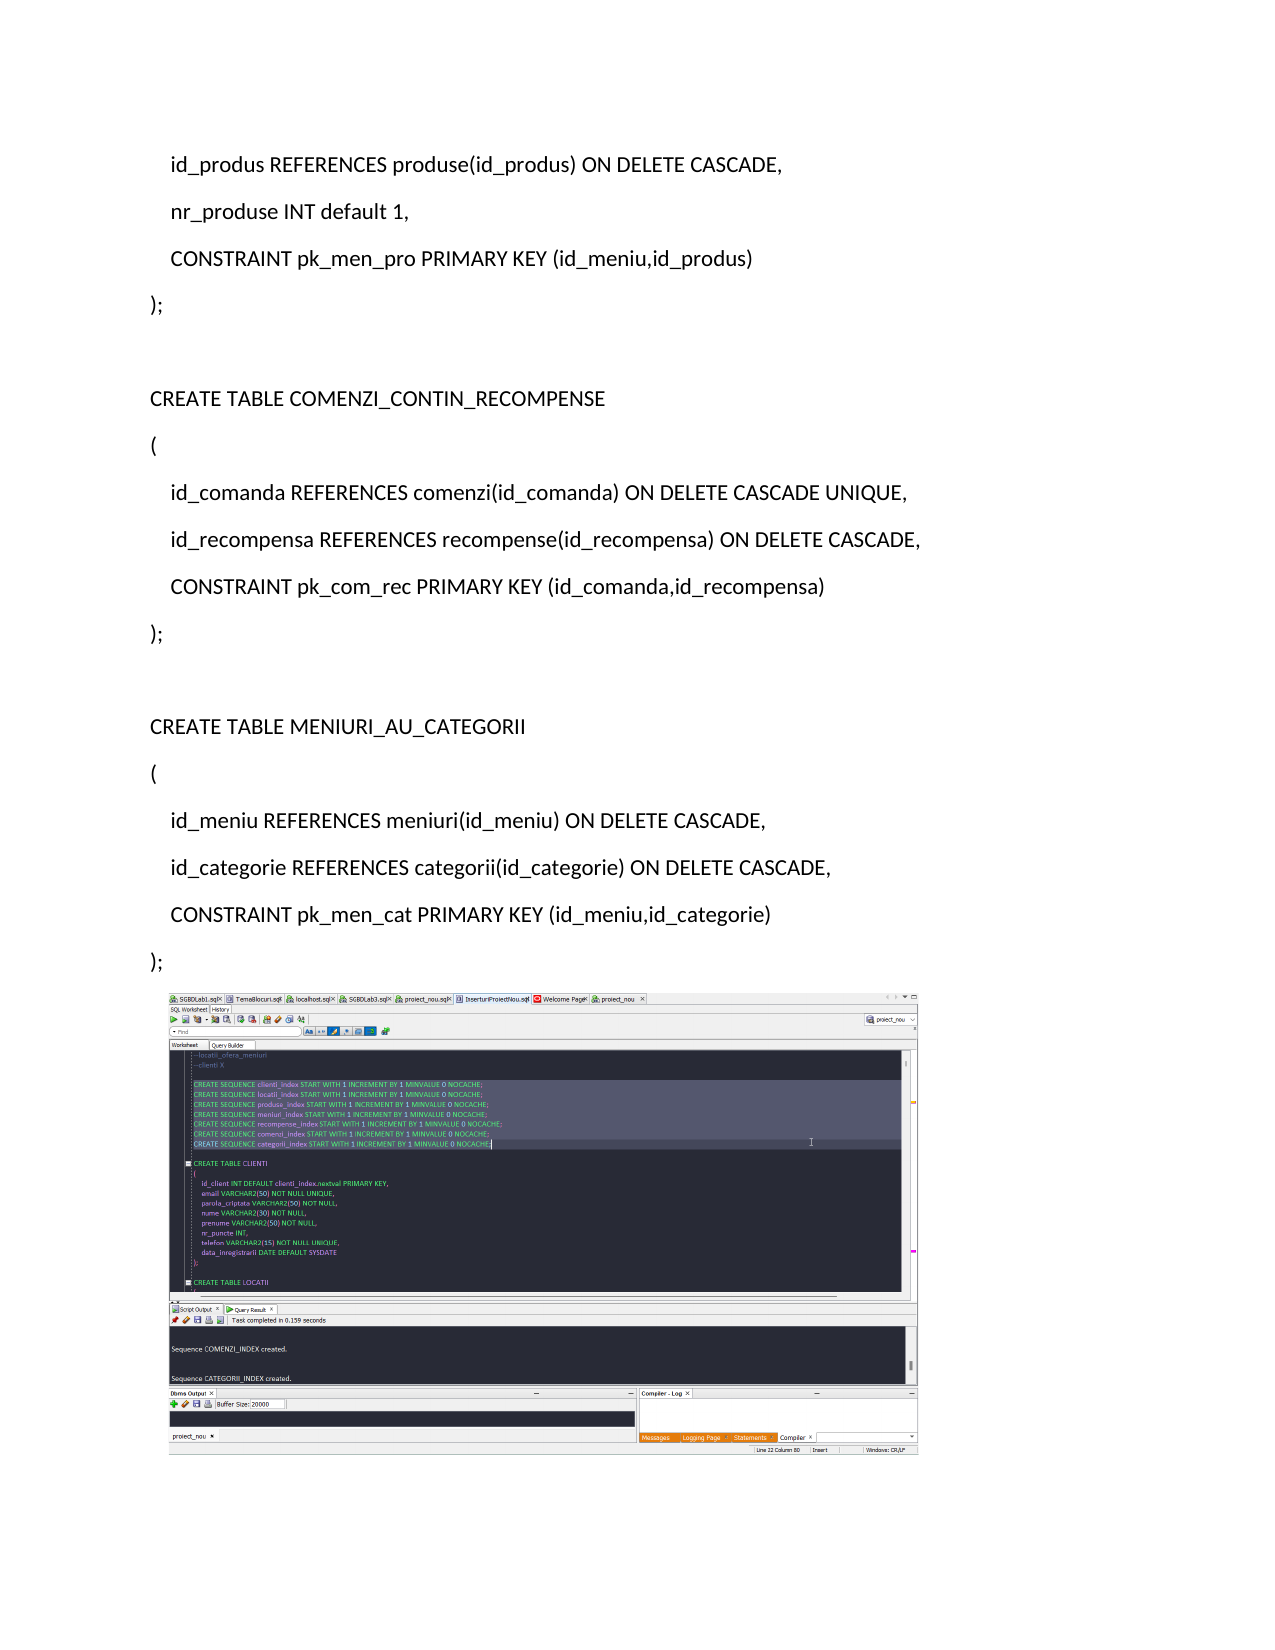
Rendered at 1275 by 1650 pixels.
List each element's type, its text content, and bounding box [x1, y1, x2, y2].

text CONSTRAINT pk_men_pro PRIMARY KEY (id_meniu,id_produs) [150, 244, 1125, 272]
text CONSTRAINT pk_men_cat PRIMARY KEY (id_meniu,id_categorie) [150, 900, 1125, 928]
text id_meniu REFERENCES meniuri(id_meniu) ON DELETE CASCADE, [150, 806, 1125, 834]
text id_categorie REFERENCES categorii(id_categorie) ON DELETE CASCADE, [150, 853, 1125, 881]
text CREATE TABLE MENIURI_AU_CATEGORII [150, 712, 1125, 741]
text id_comanda REFERENCES comenzi(id_comanda) ON DELETE CASCADE UNIQUE, [150, 478, 1125, 506]
text CONSTRAINT pk_com_rec PRIMARY KEY (id_comanda,id_recompensa) [150, 572, 1125, 600]
text ( [150, 431, 1125, 459]
text id_recompensa REFERENCES recompense(id_recompensa) ON DELETE CASCADE, [150, 525, 1125, 553]
text id_produs REFERENCES produse(id_produs) ON DELETE CASCADE, [150, 150, 1125, 178]
text ); [150, 947, 1125, 975]
text nr_produse INT default 1, [150, 197, 1125, 225]
text ( [150, 759, 1125, 787]
text ); [150, 291, 1125, 319]
text ); [150, 619, 1125, 647]
text CREATE TABLE COMENZI_CONTIN_RECOMPENSE [150, 384, 1125, 412]
